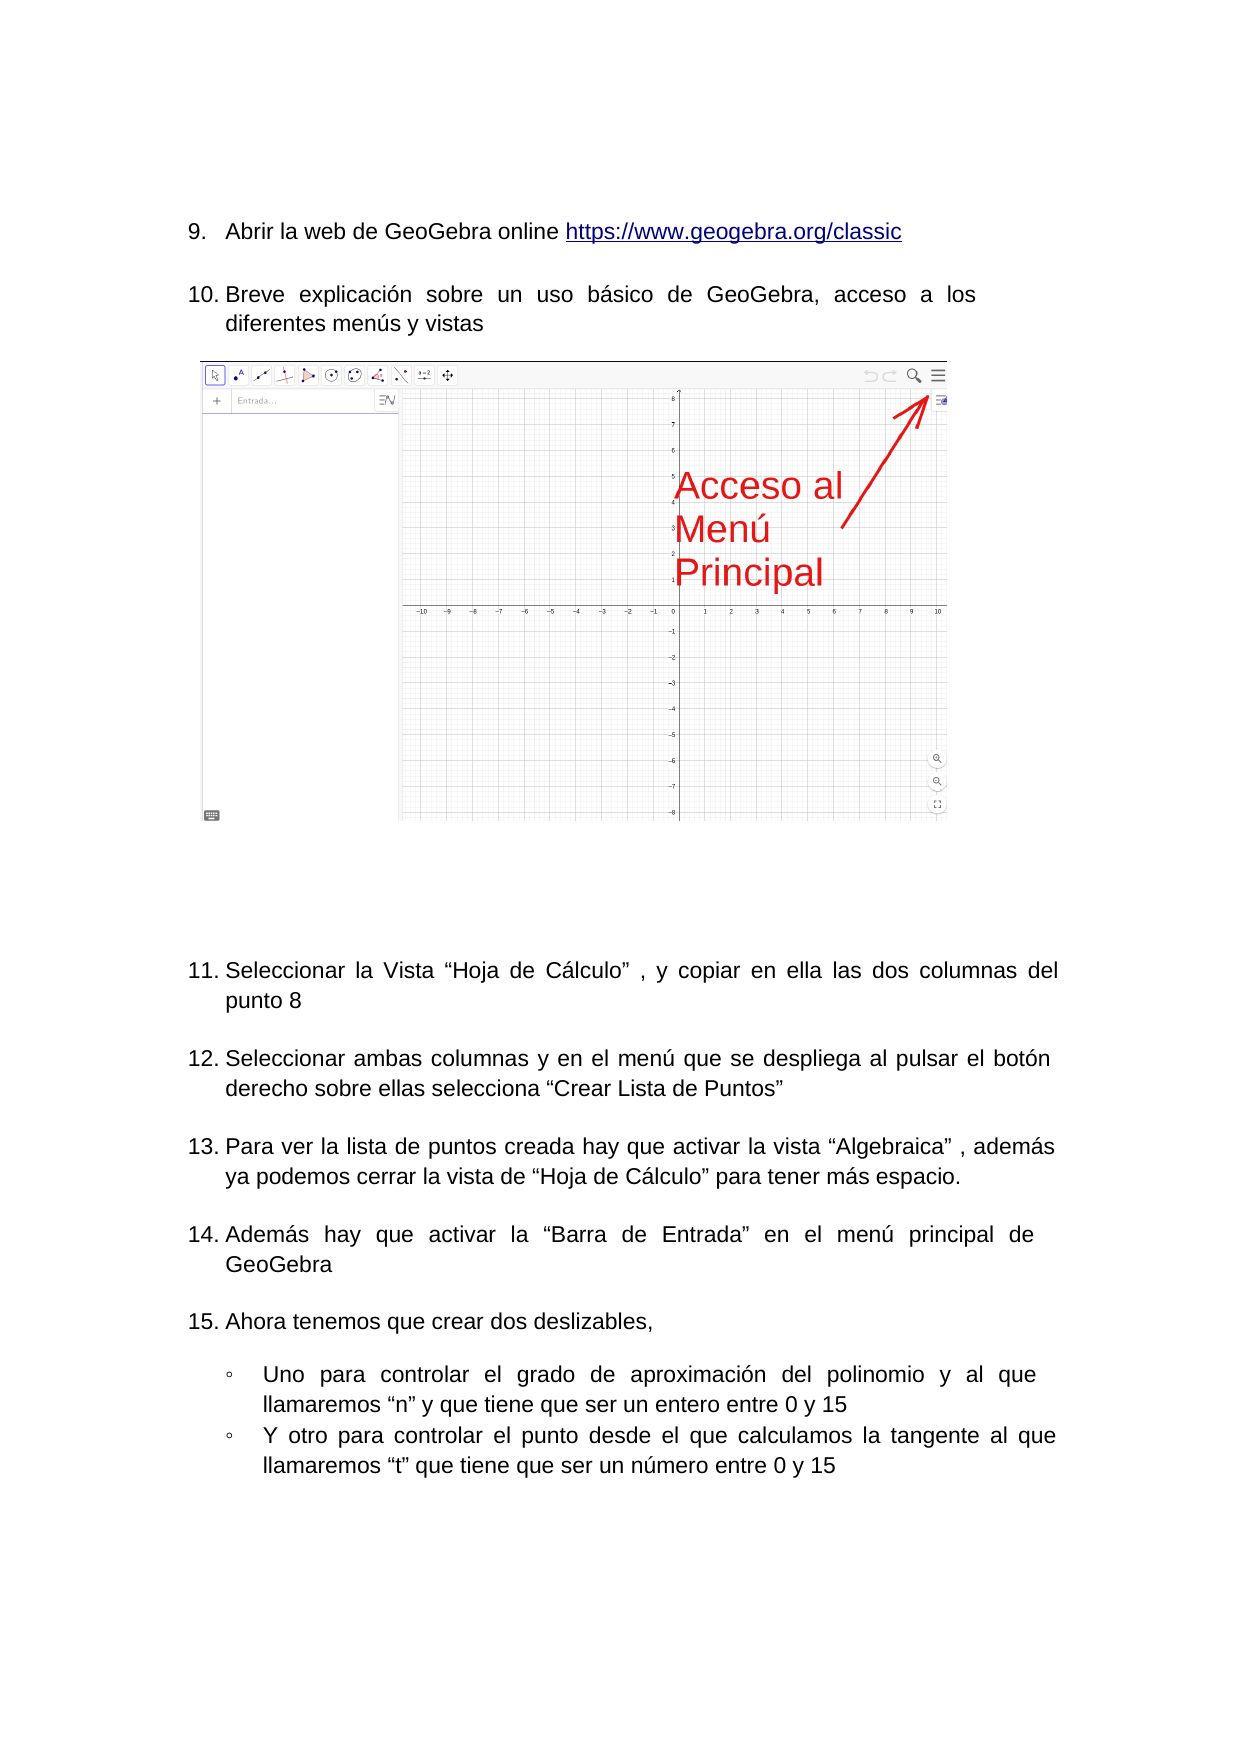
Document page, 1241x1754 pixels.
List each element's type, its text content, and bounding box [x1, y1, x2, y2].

list Para ver la lista de puntos creada hay que activar la vista “Algebraica” , además ya podemos cerrar la vista de “Hoja de Cálculo” para tener más espacio. [188, 1133, 1057, 1189]
list Además hay que activar la “Barra de Entrada” en el menú principal de GeoGebra [188, 1221, 1035, 1277]
list Y otro para controlar el punto desde el que calculamos la tangente al que llamaremos “t” que tiene que ser un número entre 0 y 15 [225, 1422, 1058, 1478]
list Seleccionar la Vista “Hoja de Cálculo” , y copiar en ella las dos columnas del punto 8 [188, 957, 1060, 1014]
list Breve explicación sobre un uso básico de GeoGebra, acceso a los diferentes menús y vistas [188, 281, 977, 337]
list Ahora tenemos que crear dos deslizables, [188, 1308, 1194, 1335]
list Uno para controlar el grado de aproximación del polinomio y al que llamaremos “n” y que tiene que ser un entero entre 0 y 15 [225, 1361, 1038, 1418]
picture [200, 361, 948, 821]
list Abrir la web de GeoGebra online https://www.geogebra.org/classic [188, 218, 1194, 244]
list Seleccionar ambas columnas y en el menú que se despliega al pulsar el botón derecho sobre ellas selecciona “Crear Lista de Puntos” [188, 1045, 1051, 1101]
